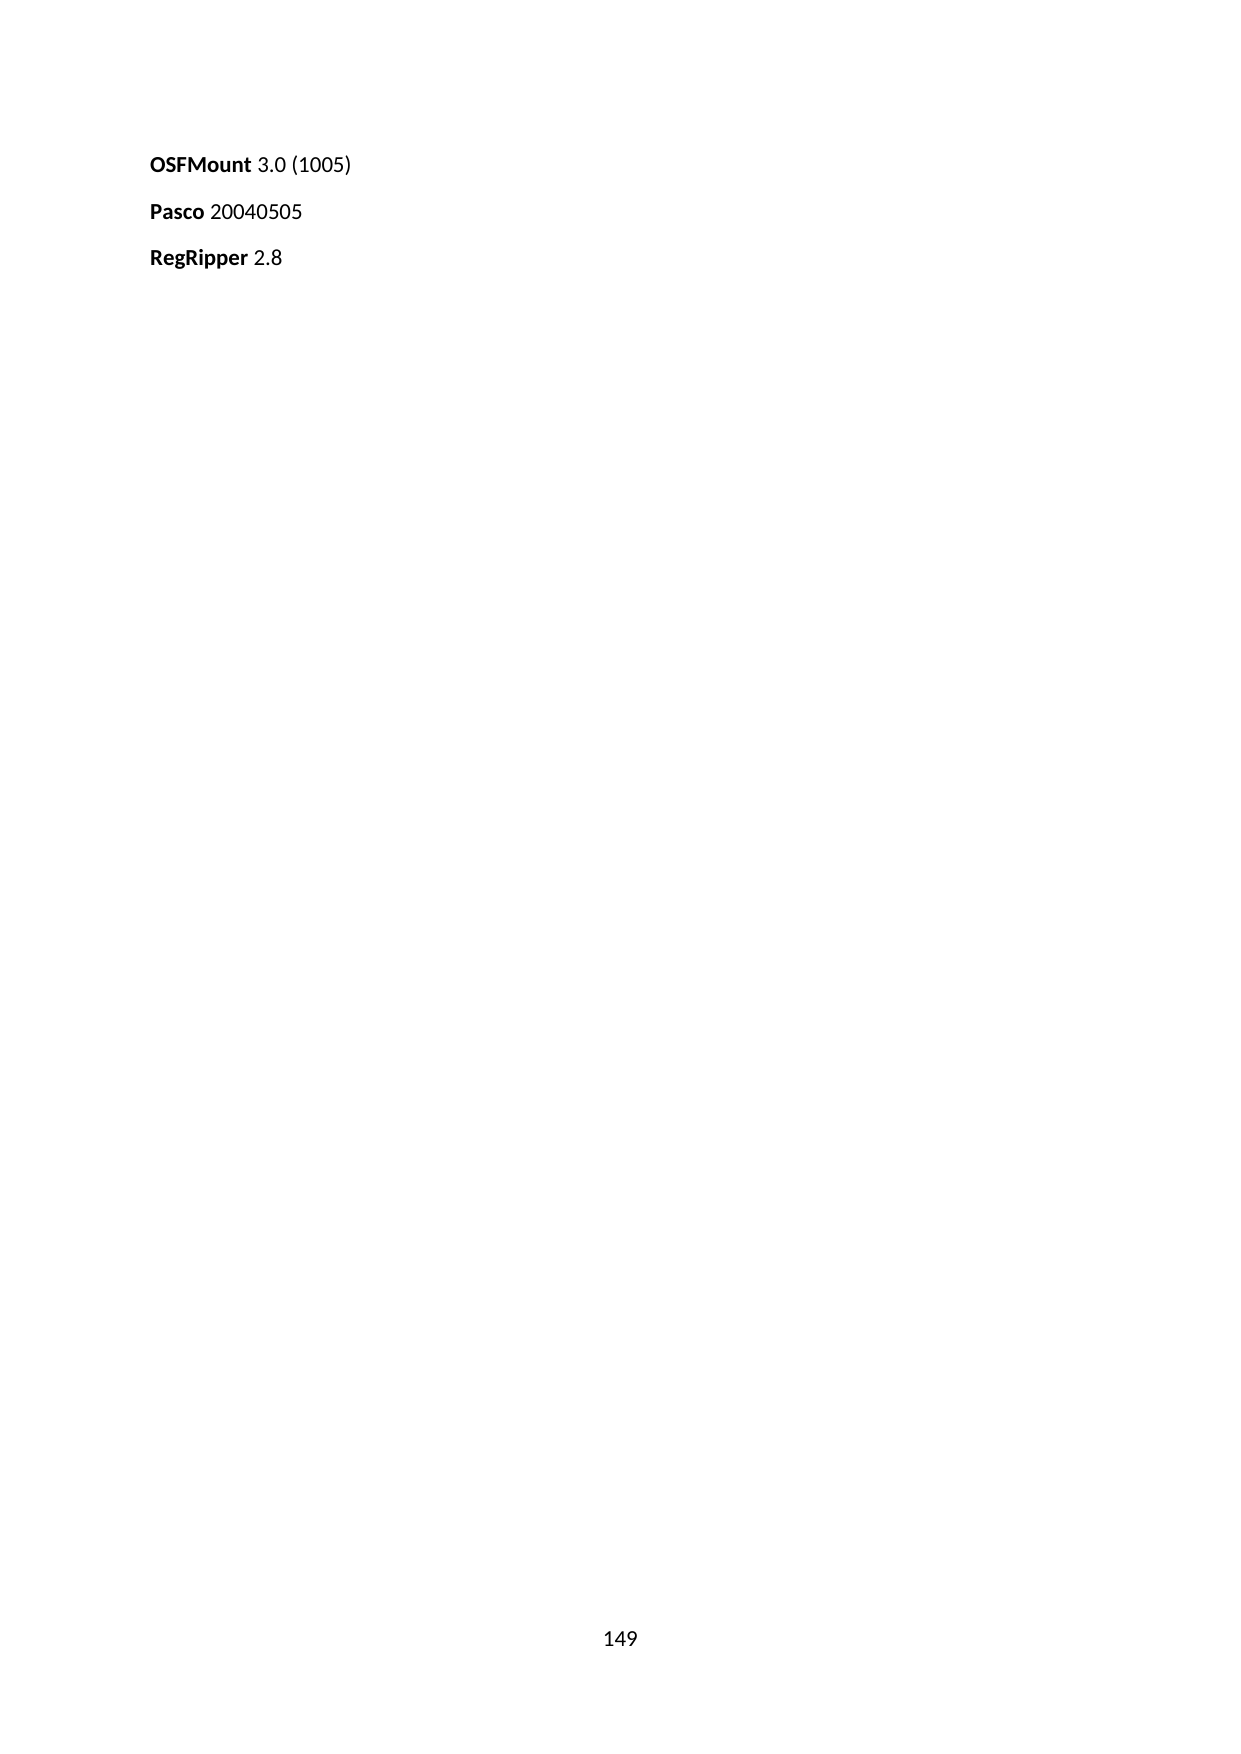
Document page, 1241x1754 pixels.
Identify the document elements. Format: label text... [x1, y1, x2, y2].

text OSFMount 3.0 (1005) [150, 150, 1090, 178]
text Pasco 20040505 [150, 197, 1090, 225]
text RegRipper 2.8 [150, 243, 1090, 271]
